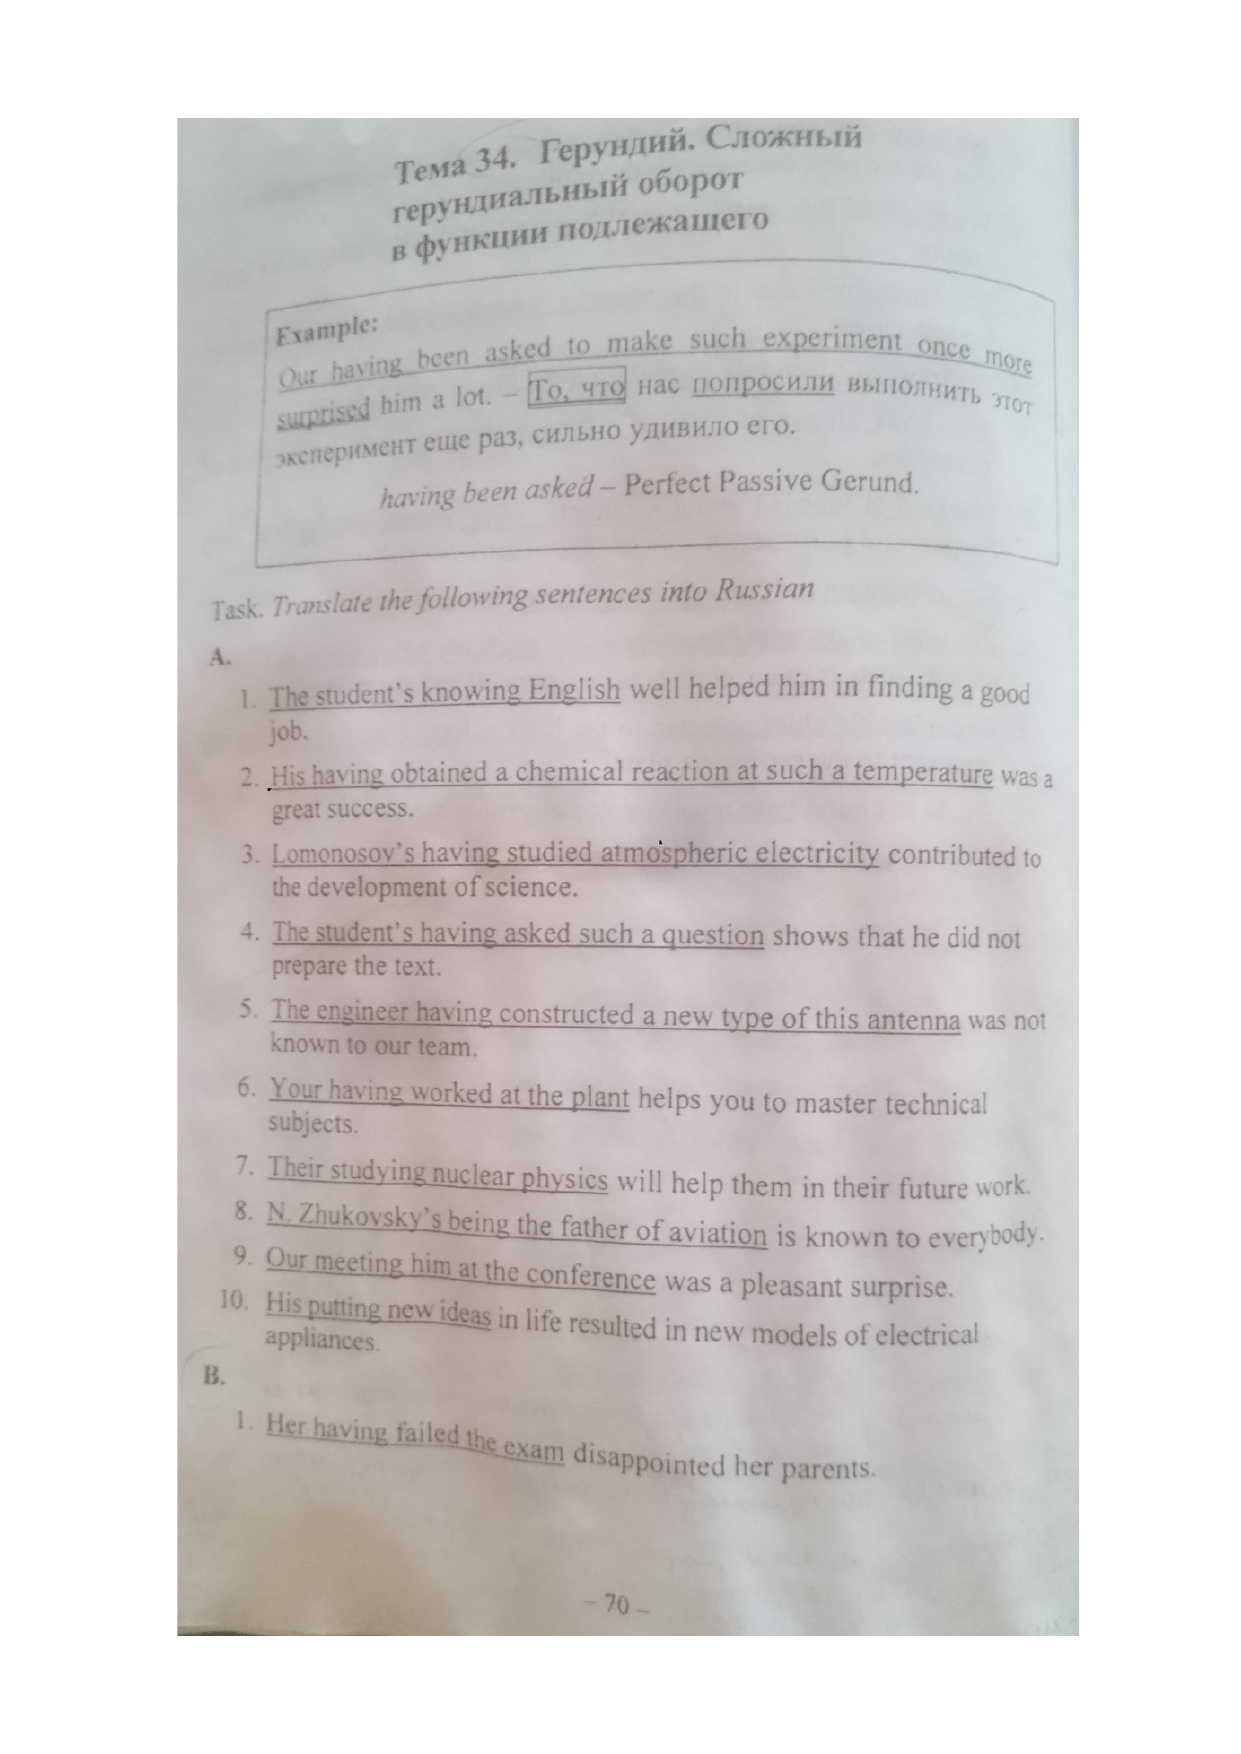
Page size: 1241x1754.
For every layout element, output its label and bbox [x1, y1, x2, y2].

picture [177, 118, 1080, 1636]
